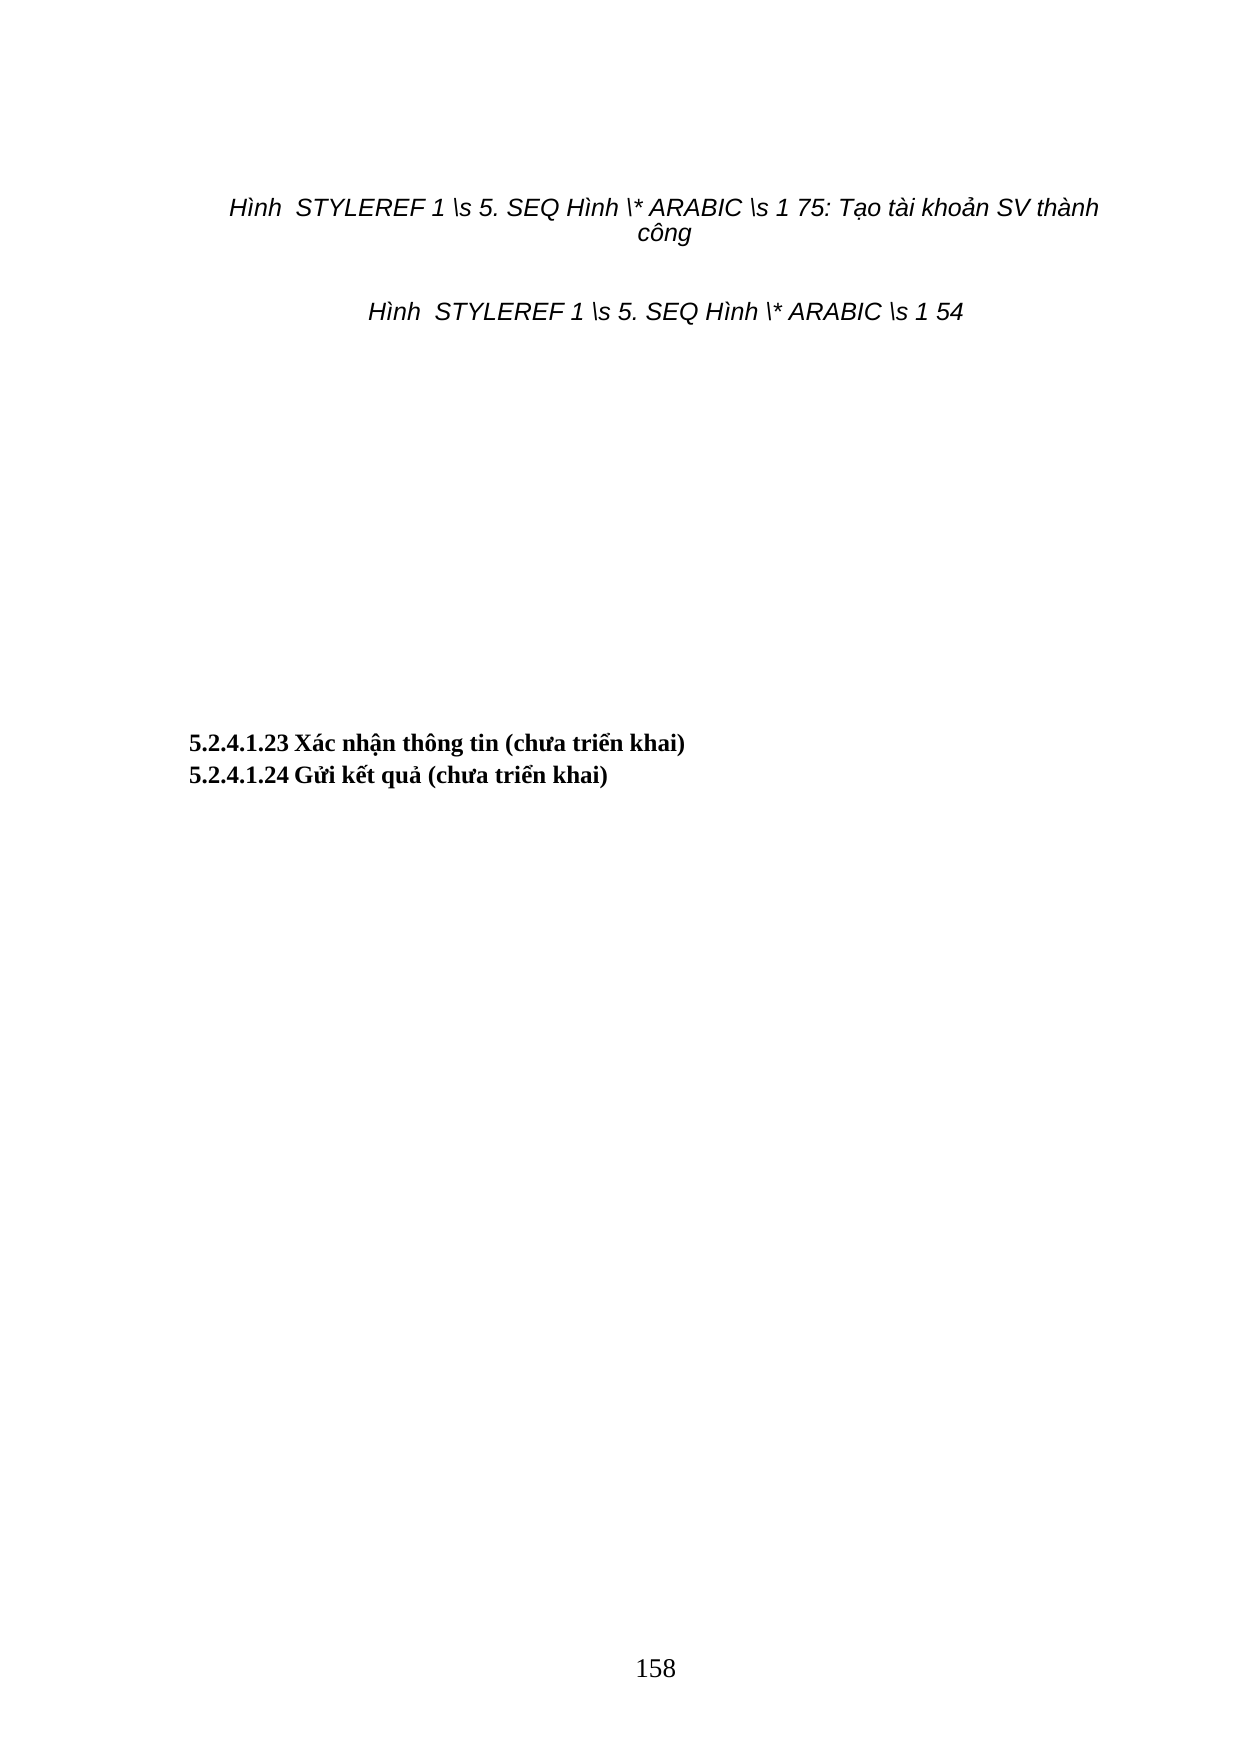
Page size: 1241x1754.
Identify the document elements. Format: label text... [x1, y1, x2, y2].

subtitle Xác nhận thông tin (chưa triển khai) [189, 728, 1122, 756]
subtitle Gửi kết quả (chưa triển khai) [189, 761, 1122, 789]
